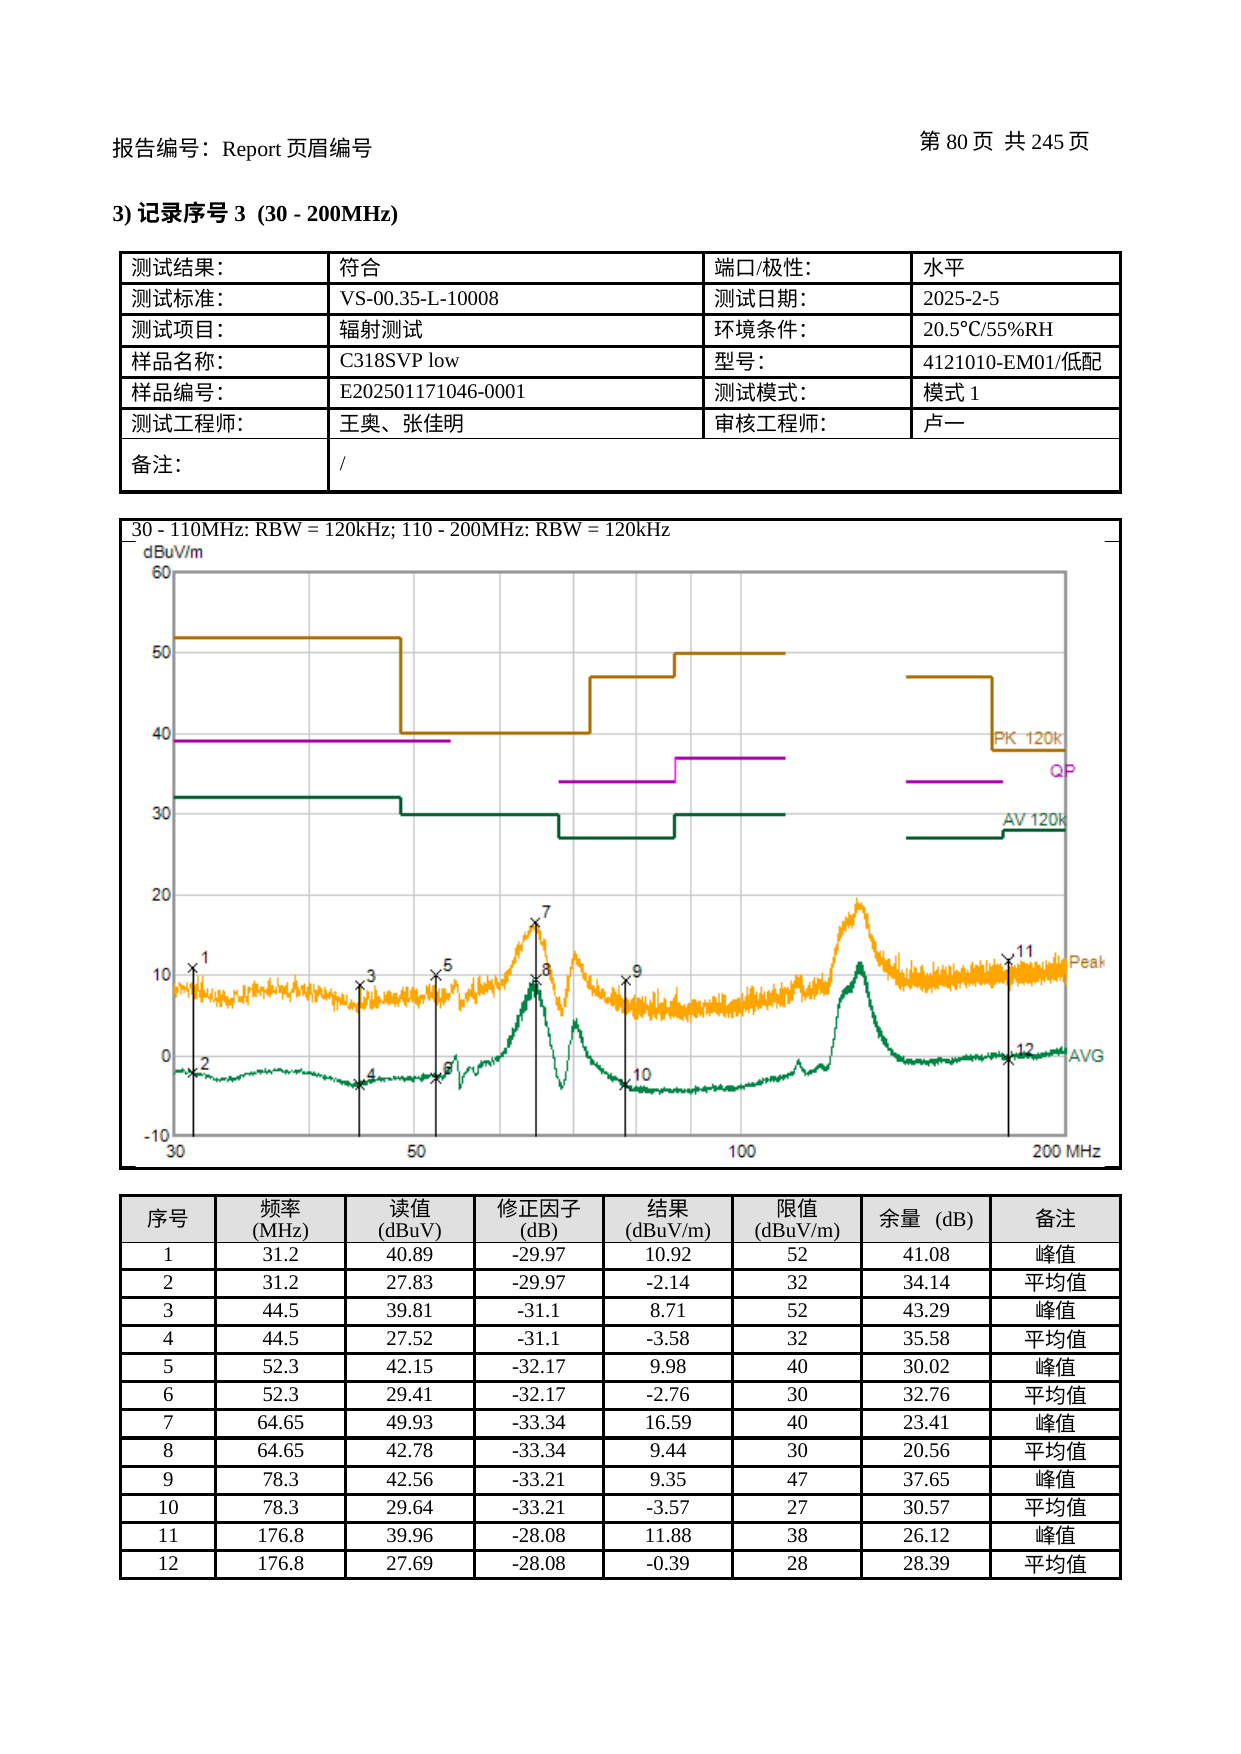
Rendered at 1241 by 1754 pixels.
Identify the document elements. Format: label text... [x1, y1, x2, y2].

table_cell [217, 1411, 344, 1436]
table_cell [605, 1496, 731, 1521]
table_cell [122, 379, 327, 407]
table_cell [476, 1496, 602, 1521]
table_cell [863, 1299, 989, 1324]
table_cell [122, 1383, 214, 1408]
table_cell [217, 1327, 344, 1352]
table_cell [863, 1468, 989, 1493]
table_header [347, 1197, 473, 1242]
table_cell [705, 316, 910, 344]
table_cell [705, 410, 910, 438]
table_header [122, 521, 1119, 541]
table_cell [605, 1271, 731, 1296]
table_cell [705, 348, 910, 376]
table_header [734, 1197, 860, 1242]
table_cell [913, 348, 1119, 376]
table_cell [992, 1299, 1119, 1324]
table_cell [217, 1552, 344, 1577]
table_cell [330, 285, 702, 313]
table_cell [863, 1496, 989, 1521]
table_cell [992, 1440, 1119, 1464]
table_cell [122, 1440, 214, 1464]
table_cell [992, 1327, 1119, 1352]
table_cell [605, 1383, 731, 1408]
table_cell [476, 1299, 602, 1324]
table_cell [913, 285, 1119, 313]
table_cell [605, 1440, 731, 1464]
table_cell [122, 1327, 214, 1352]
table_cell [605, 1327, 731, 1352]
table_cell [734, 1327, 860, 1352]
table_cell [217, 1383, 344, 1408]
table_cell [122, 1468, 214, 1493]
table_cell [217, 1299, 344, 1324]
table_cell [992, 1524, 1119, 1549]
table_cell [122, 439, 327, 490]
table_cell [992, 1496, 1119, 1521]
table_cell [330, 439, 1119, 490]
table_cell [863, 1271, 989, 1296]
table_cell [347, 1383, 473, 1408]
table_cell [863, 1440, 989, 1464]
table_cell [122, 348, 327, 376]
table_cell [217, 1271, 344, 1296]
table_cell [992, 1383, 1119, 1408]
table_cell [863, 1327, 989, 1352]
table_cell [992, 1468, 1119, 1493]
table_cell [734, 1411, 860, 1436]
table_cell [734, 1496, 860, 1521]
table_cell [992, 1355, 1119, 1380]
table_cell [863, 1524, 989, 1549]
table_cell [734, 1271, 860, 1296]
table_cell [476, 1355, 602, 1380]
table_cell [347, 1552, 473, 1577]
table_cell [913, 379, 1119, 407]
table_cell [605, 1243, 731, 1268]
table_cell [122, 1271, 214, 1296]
picture [135, 541, 1105, 1167]
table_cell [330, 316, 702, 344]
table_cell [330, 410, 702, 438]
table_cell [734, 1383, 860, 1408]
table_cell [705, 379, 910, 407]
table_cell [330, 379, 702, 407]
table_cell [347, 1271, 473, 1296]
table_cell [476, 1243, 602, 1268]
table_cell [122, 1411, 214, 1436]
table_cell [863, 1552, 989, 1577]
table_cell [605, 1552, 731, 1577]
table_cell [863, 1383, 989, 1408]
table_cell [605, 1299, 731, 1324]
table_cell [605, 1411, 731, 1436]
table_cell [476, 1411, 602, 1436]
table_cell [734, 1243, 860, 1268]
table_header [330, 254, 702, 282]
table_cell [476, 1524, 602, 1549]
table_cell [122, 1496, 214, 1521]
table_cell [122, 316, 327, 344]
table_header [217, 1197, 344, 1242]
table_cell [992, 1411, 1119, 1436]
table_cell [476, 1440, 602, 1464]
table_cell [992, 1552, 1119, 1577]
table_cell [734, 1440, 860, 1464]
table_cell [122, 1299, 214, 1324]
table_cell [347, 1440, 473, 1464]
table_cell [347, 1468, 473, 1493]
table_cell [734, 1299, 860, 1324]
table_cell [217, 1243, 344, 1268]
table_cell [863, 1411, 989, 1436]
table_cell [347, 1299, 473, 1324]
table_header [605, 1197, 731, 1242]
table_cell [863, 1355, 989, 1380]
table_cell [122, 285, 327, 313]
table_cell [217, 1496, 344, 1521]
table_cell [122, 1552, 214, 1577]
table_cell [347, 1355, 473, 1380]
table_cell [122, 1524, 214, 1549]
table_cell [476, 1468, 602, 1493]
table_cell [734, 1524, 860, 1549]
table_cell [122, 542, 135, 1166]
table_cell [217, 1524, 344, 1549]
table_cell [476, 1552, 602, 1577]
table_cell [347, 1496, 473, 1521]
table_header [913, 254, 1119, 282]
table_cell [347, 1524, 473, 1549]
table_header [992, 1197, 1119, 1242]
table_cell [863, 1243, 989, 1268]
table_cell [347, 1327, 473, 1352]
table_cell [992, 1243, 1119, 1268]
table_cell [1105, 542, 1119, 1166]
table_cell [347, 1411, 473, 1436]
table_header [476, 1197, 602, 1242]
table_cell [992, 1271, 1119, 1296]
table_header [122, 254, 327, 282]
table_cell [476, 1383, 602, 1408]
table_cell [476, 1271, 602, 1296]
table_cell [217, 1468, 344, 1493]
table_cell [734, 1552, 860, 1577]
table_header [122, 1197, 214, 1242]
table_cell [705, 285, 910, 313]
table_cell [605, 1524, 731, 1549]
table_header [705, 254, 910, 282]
text 3) 记录序号 3 (30 - 200MHz) [112, 199, 1128, 227]
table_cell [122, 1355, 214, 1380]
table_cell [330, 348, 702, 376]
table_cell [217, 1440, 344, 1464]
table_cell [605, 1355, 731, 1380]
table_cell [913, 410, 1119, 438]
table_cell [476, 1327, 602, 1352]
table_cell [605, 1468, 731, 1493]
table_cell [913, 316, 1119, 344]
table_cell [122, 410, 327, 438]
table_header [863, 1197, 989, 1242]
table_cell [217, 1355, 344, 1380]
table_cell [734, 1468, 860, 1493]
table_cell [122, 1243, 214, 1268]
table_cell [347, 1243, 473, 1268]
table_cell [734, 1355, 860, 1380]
